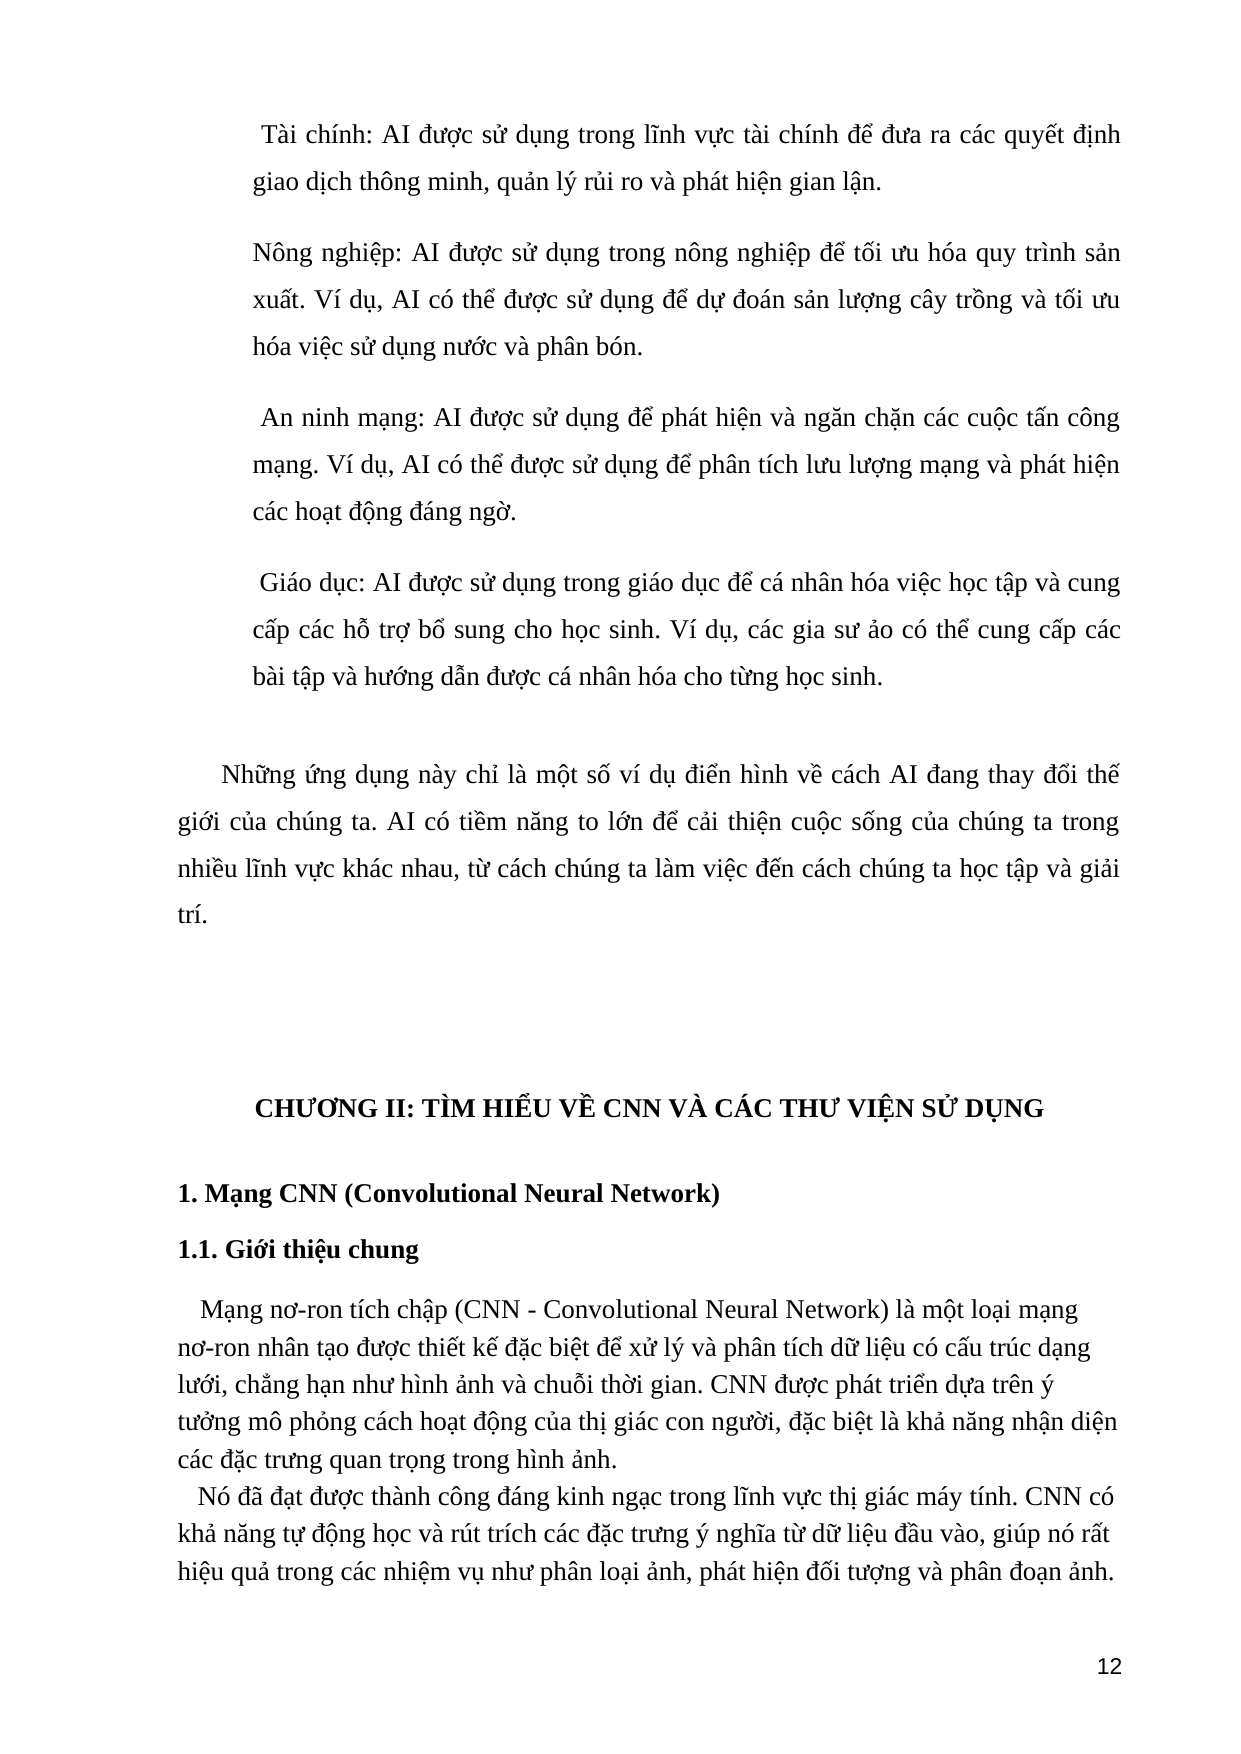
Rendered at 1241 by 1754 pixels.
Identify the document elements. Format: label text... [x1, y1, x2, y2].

subtitle CHƯƠNG II: TÌM HIỂU VỀ CNN VÀ CÁC THƯ VIỆN SỬ DỤNG [177, 1093, 1122, 1124]
text Giáo dục: AI được sử dụng trong giáo dục để cá nhân hóa việc học tập và cung cấp các hỗ trợ bổ sung cho học sinh. Ví dụ, các gia sư ảo có thể cung cấp các bài tập và hướng dẫn được cá nhân hóa cho từng học sinh. [252, 566, 1122, 691]
subtitle 1.1. Giới thiệu chung [177, 1233, 1122, 1264]
subtitle 1. Mạng CNN (Convolutional Neural Network) [177, 1177, 1122, 1208]
text Những ứng dụng này chỉ là một số ví dụ điển hình về cách AI đang thay đổi thế giới của chúng ta. AI có tiềm năng to lớn để cải thiện cuộc sống của chúng ta trong nhiều lĩnh vực khác nhau, từ cách chúng ta làm việc đến cách chúng ta học tập và giải trí. [177, 758, 1122, 929]
text Tài chính: AI được sử dụng trong lĩnh vực tài chính để đưa ra các quyết định giao dịch thông minh, quản lý rủi ro và phát hiện gian lận. [252, 118, 1122, 196]
text An ninh mạng: AI được sử dụng để phát hiện và ngăn chặn các cuộc tấn công mạng. Ví dụ, AI có thể được sử dụng để phân tích lưu lượng mạng và phát hiện các hoạt động đáng ngờ. [252, 401, 1122, 526]
text Nông nghiệp: AI được sử dụng trong nông nghiệp để tối ưu hóa quy trình sản xuất. Ví dụ, AI có thể được sử dụng để dự đoán sản lượng cây trồng và tối ưu hóa việc sử dụng nước và phân bón. [252, 236, 1122, 361]
text Nó đã đạt được thành công đáng kinh ngạc trong lĩnh vực thị giác máy tính. CNN có khả năng tự động học và rút trích các đặc trưng ý nghĩa từ dữ liệu đầu vào, giúp nó rất hiệu quả trong các nhiệm vụ như phân loại ảnh, phát hiện đối tượng và phân đoạn ảnh. [177, 1480, 1122, 1586]
text Mạng nơ-ron tích chập (CNN - Convolutional Neural Network) là một loại mạng nơ-ron nhân tạo được thiết kế đặc biệt để xử lý và phân tích dữ liệu có cấu trúc dạng lưới, chẳng hạn như hình ảnh và chuỗi thời gian. CNN được phát triển dựa trên ý tưởng mô phỏng cách hoạt động của thị giác con người, đặc biệt là khả năng nhận diện các đặc trưng quan trọng trong hình ảnh. [177, 1294, 1122, 1474]
